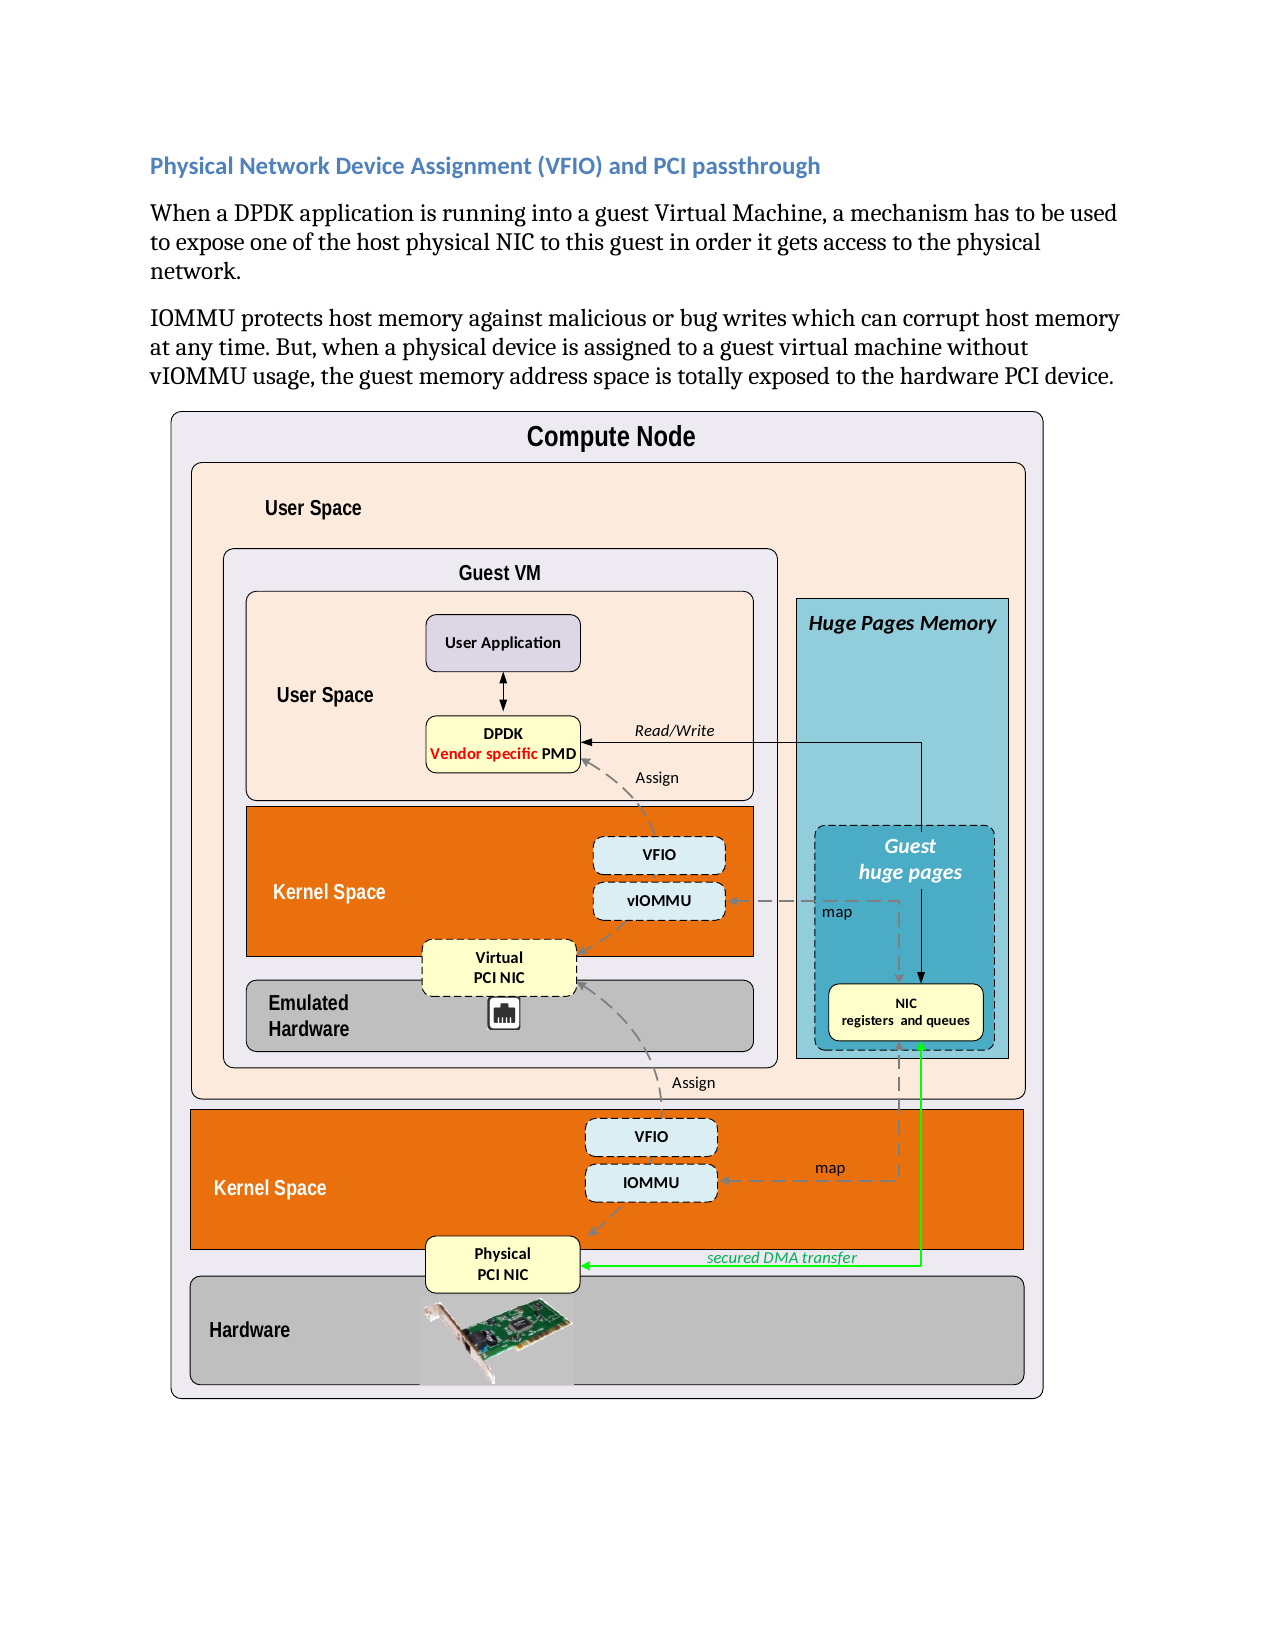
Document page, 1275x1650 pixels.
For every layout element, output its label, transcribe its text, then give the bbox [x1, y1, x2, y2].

text IOMMU protects host memory against malicious or bug writes which can corrupt host memory at any time. But, when a physical device is assigned to a guest virtual machine without vIOMMU usage, the guest memory address space is totally exposed to the hardware PCI device. [150, 304, 1125, 391]
subtitle Physical Network Device Assignment (VFIO) and PCI passthrough [150, 150, 1125, 181]
text When a DPDK application is running into a guest Virtual Machine, a mechanism has to be used to expose one of the host physical NIC to this guest in order it gets access to the physical network. [150, 199, 1125, 286]
